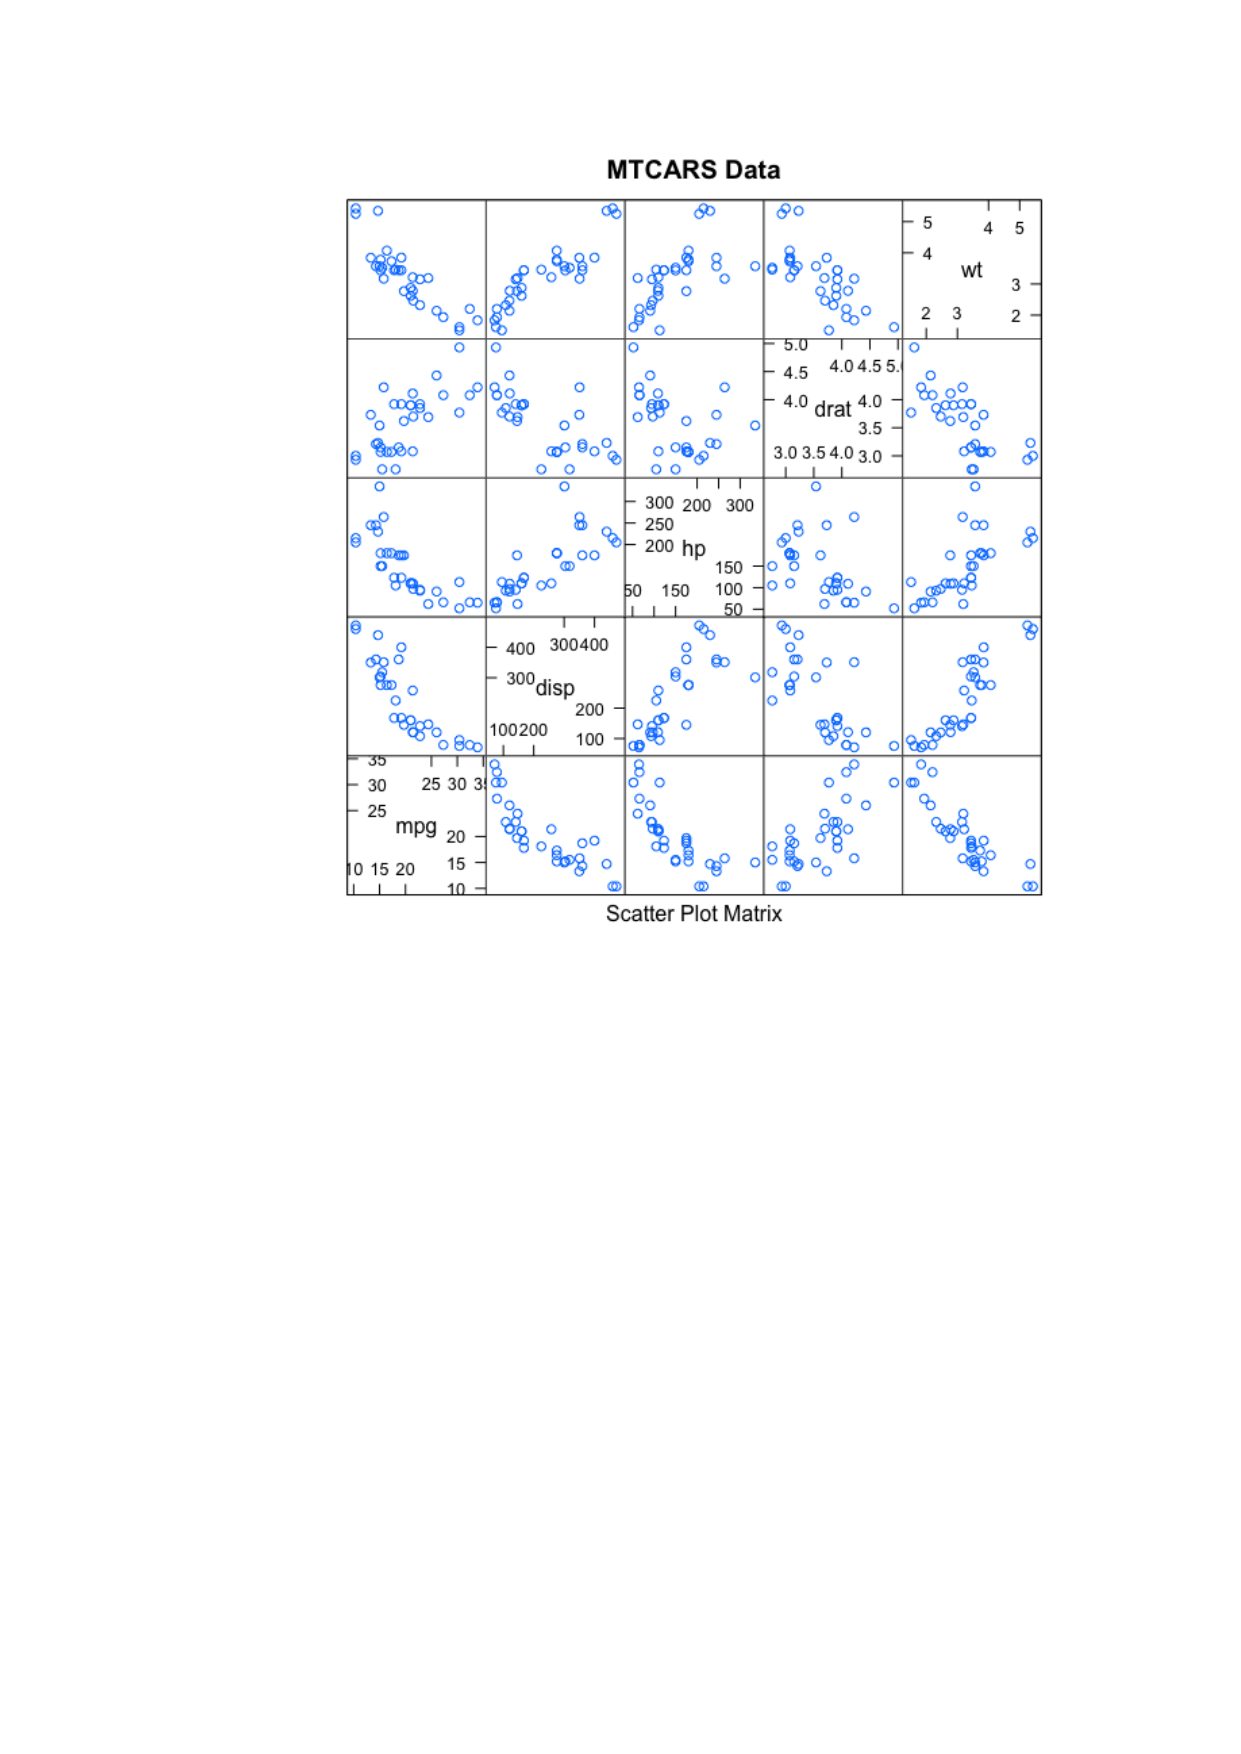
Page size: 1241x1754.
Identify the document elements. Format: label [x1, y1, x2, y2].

picture [225, 150, 1164, 943]
